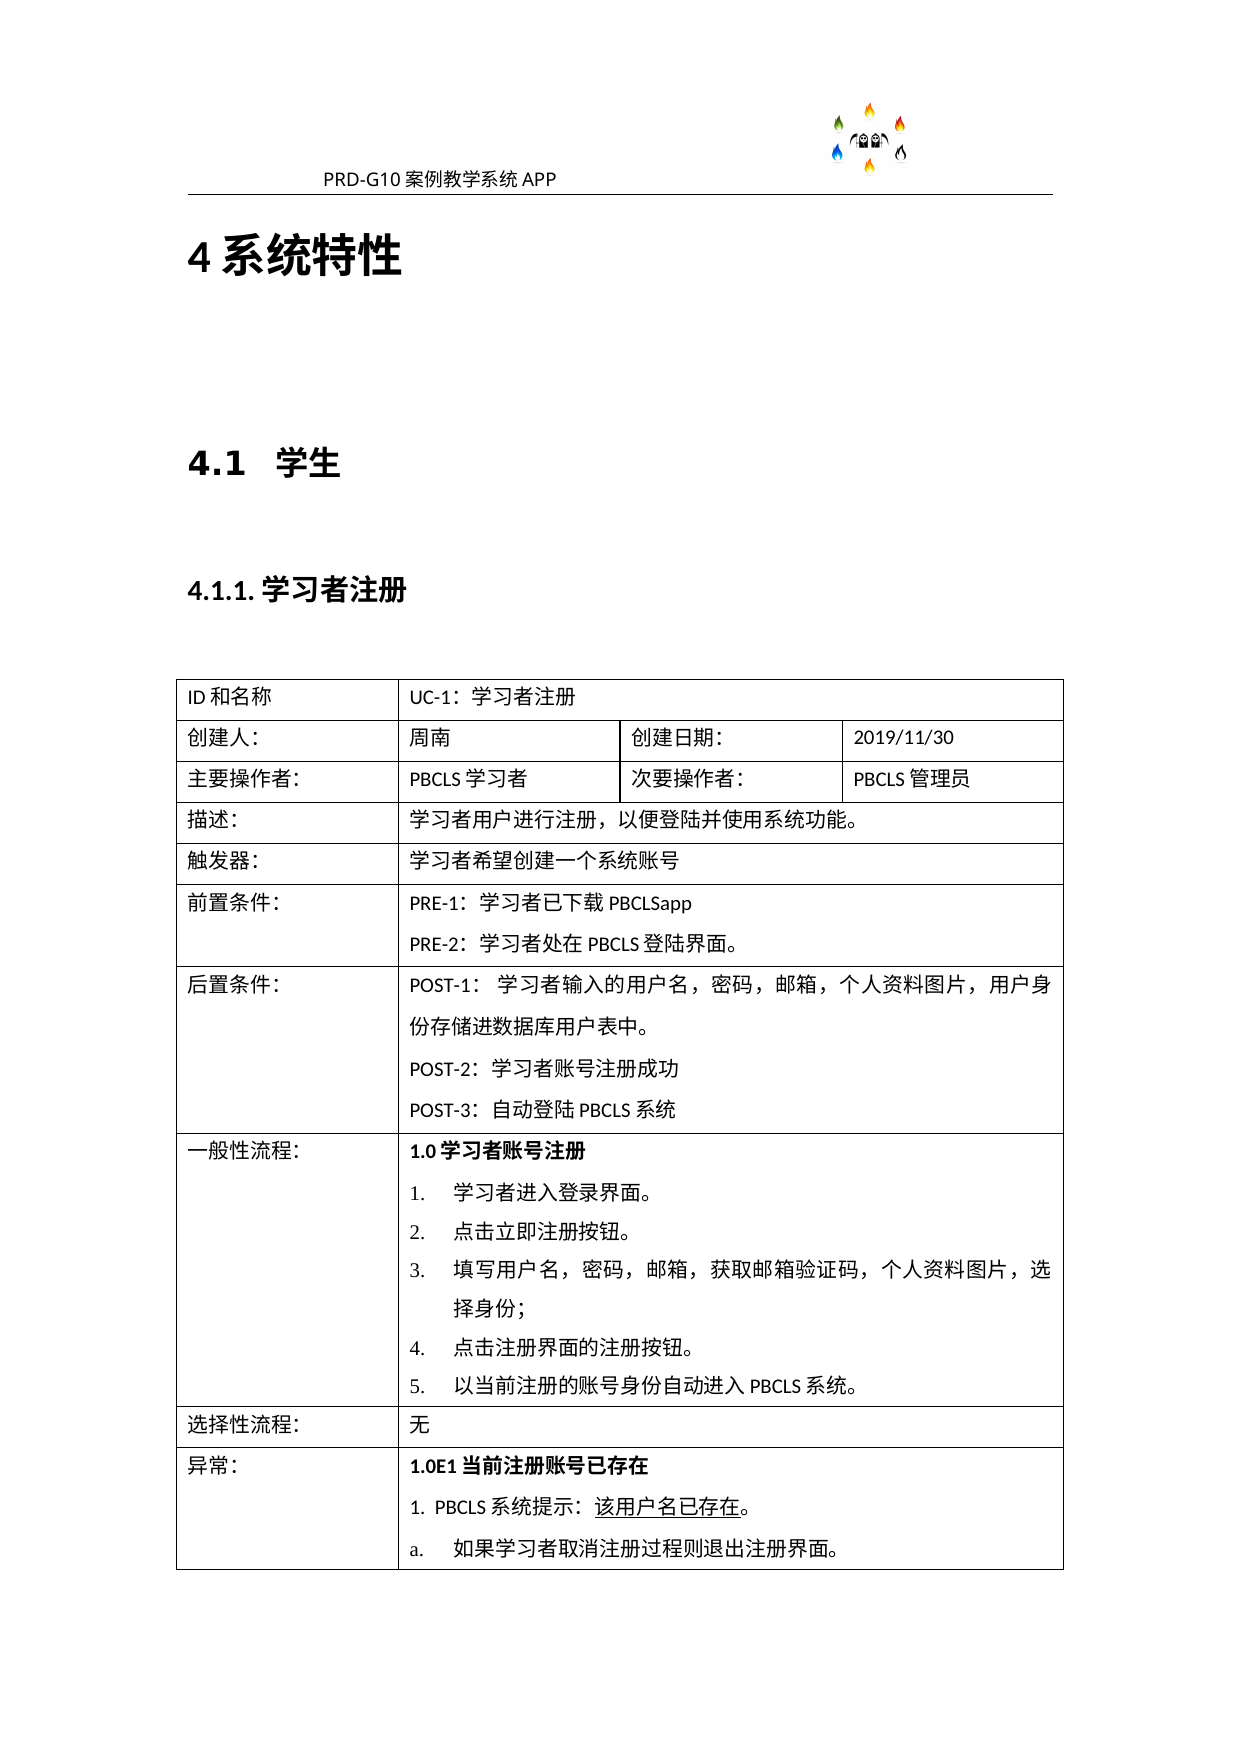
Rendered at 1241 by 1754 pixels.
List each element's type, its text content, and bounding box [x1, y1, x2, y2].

picture [820, 88, 918, 187]
table_cell 选择性流程： [177, 1407, 398, 1447]
table_cell 前置条件： [177, 885, 398, 966]
table_cell 一般性流程： [177, 1134, 398, 1406]
table_cell 次要操作者： [621, 762, 842, 802]
table_cell PRE-1：学习者已下载PBCLSapp PRE-2：学习者处在PBCLS登陆界面。 [399, 885, 1063, 966]
table_cell 无 [399, 1407, 1063, 1447]
table_cell POST-1： 学习者输入的用户名，密码，邮箱，个人资料图片，用户身份存储进数据库用户表中。 POST-2：学习者账号注册成功 POST-3：自动登陆PBCLS系统 [399, 967, 1063, 1133]
subtitle 4系统特性 [187, 204, 1053, 302]
table_cell 2019/11/30 [843, 721, 1063, 761]
table_cell PBCLS管理员 [843, 762, 1063, 802]
table_header ID和名称 [177, 680, 398, 719]
subtitle 4.1 学生 [187, 429, 1053, 494]
table_cell 触发器： [177, 844, 398, 884]
table_cell 学习者用户进行注册，以便登陆并使用系统功能。 [399, 803, 1063, 843]
text 学习者注册 [187, 556, 1053, 621]
table_cell 创建人： [177, 721, 398, 761]
table_cell 后置条件： [177, 967, 398, 1133]
table_cell 主要操作者： [177, 762, 398, 802]
table_cell 1.0学习者账号注册 学习者进入登录界面。 点击立即注册按钮。 填写用户名，密码，邮箱，获取邮箱验证码，个人资料图片，选择身份； 点击注册界面的注册按钮。 以当前注册的账号身份自动进入PBCLS系统。 [399, 1134, 1063, 1406]
table_cell 异常： [177, 1448, 398, 1568]
table_header UC-1：学习者注册 [399, 680, 1063, 719]
table_cell PBCLS学习者 [399, 762, 619, 802]
table_cell 描述： [177, 803, 398, 843]
table_cell 创建日期： [621, 721, 842, 761]
table_cell 学习者希望创建一个系统账号 [399, 844, 1063, 884]
table_cell 周南 [399, 721, 619, 761]
